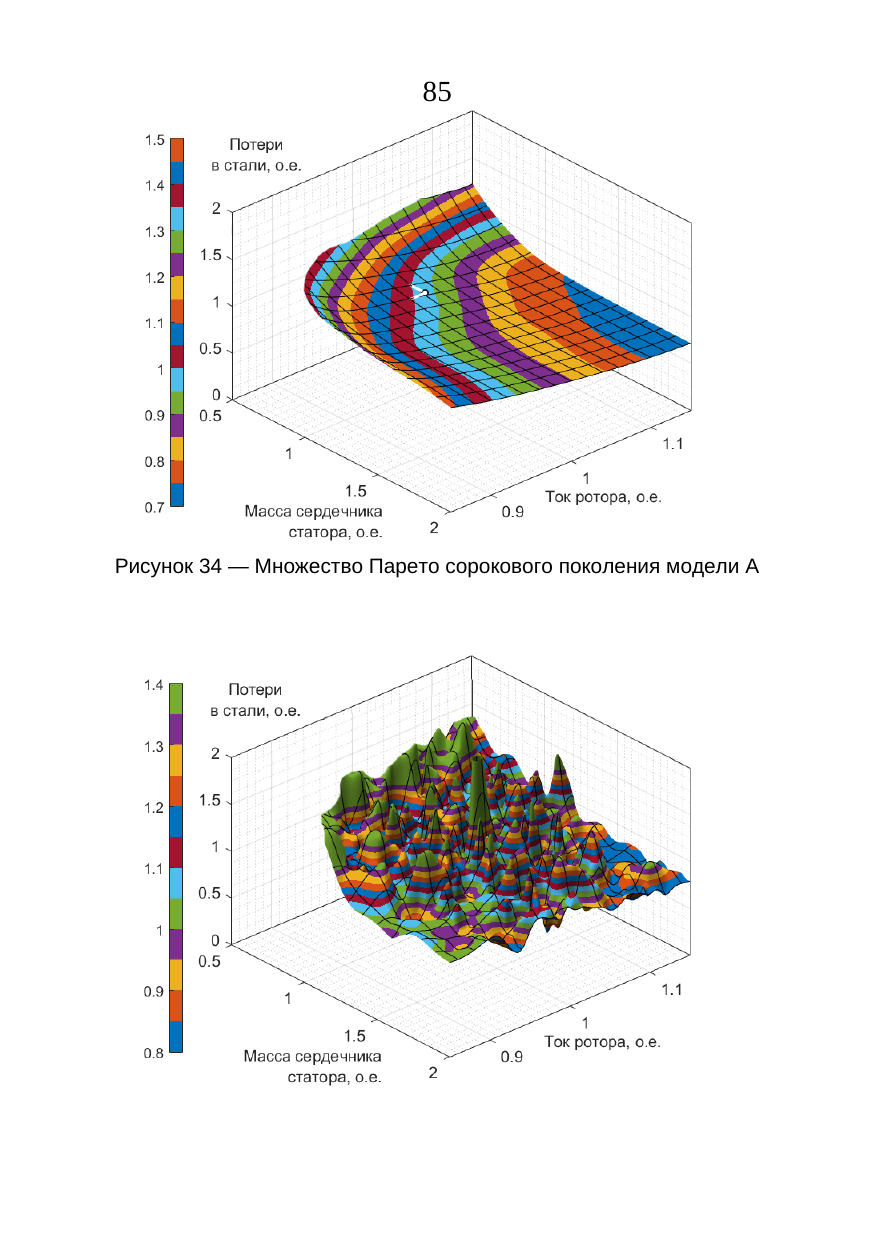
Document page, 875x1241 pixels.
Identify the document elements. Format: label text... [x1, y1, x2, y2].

text Рисунок 34 — Множество Парето сорокового поколения модели A [89, 554, 785, 578]
picture [141, 107, 732, 542]
picture [140, 650, 731, 1089]
